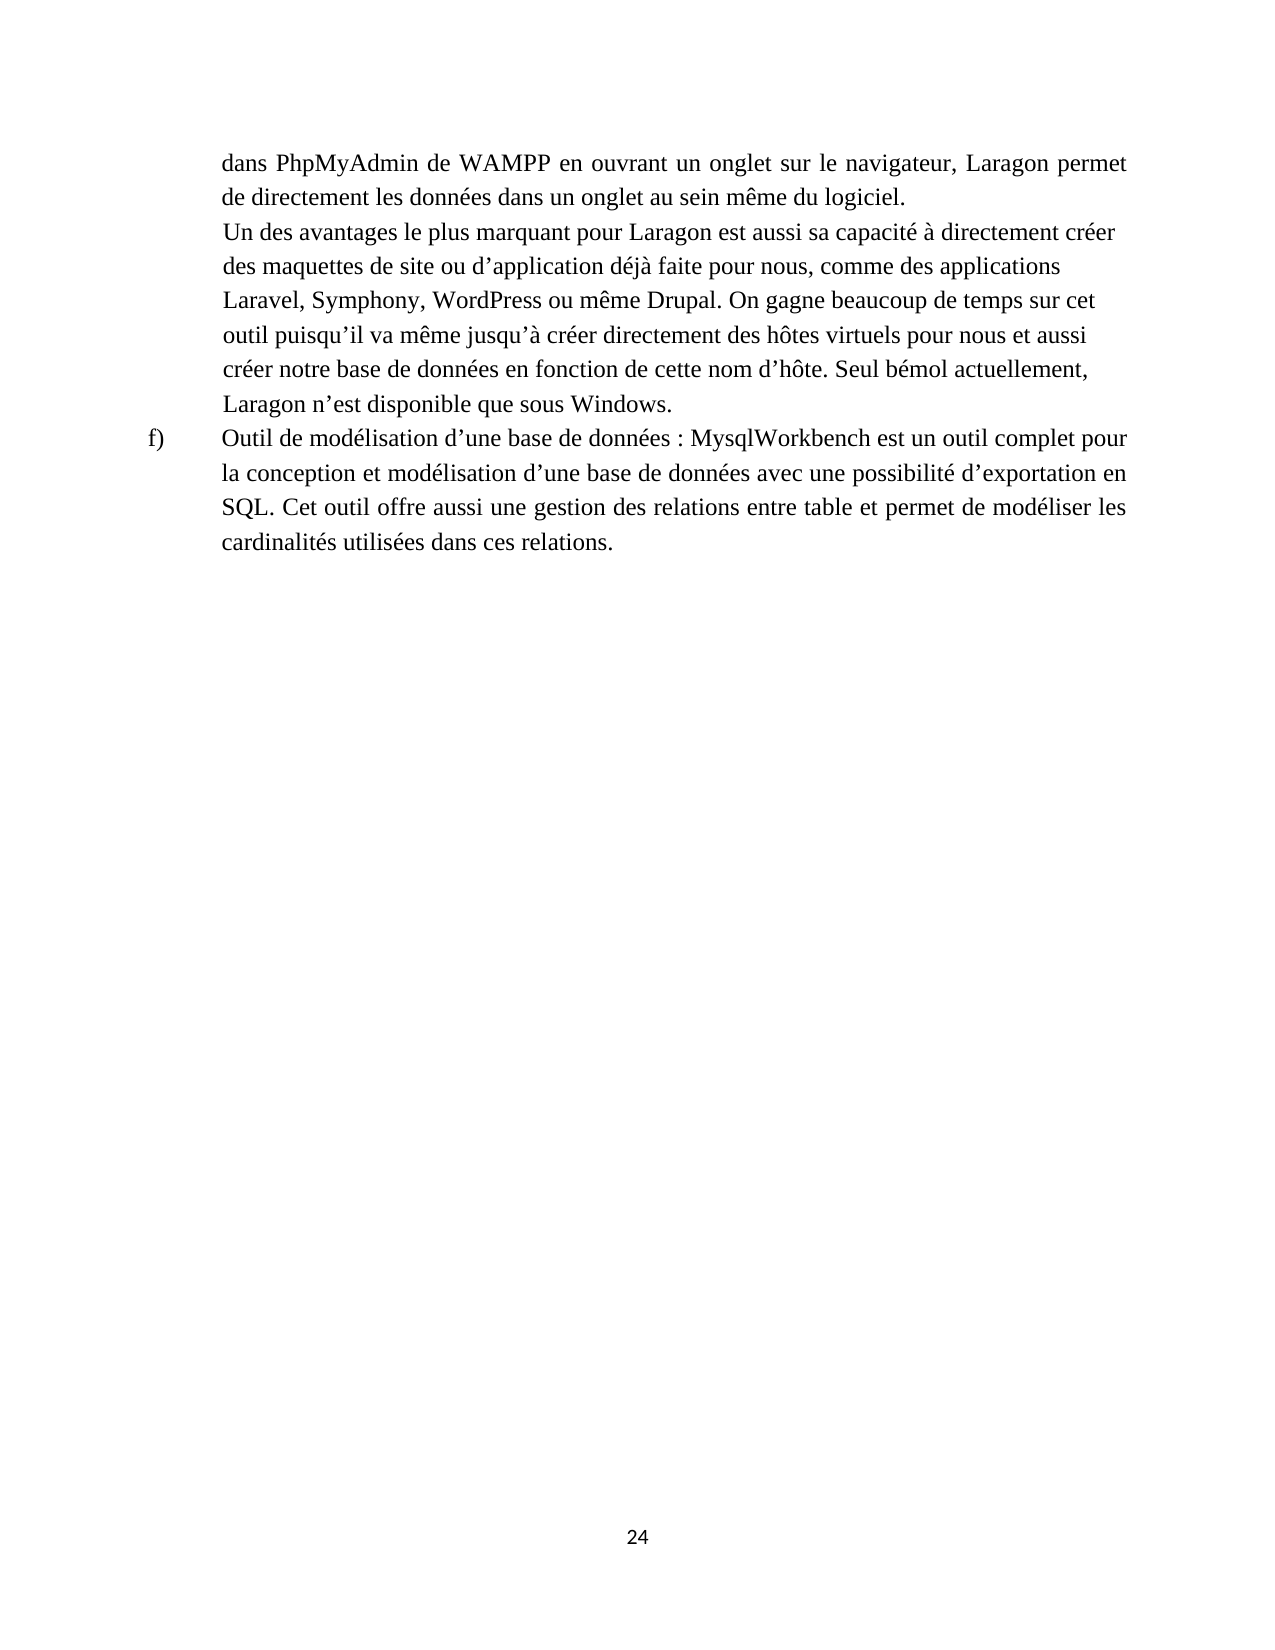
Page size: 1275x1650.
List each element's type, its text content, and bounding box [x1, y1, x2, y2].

list Outil de modélisation d’une base de données : MysqlWorkbench est un outil complet pour la conception et modélisation d’une base de données avec une possibilité d’exportation en SQL. Cet outil offre aussi une gestion des relations entre table et permet de modéliser les cardinalités utilisées dans ces relations. [148, 423, 1127, 556]
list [148, 148, 1127, 211]
list Un des avantages le plus marquant pour Laragon est aussi sa capacité à directement créer des maquettes de site ou d’application déjà faite pour nous, comme des applications Laravel, Symphony, WordPress ou même Drupal. On gagne beaucoup de temps sur cet outil puisqu’il va même jusqu’à créer directement des hôtes virtuels pour nous et aussi créer notre base de données en fonction de cette nom d’hôte. Seul bémol actuellement, Laragon n’est disponible que sous Windows. [223, 217, 1127, 418]
